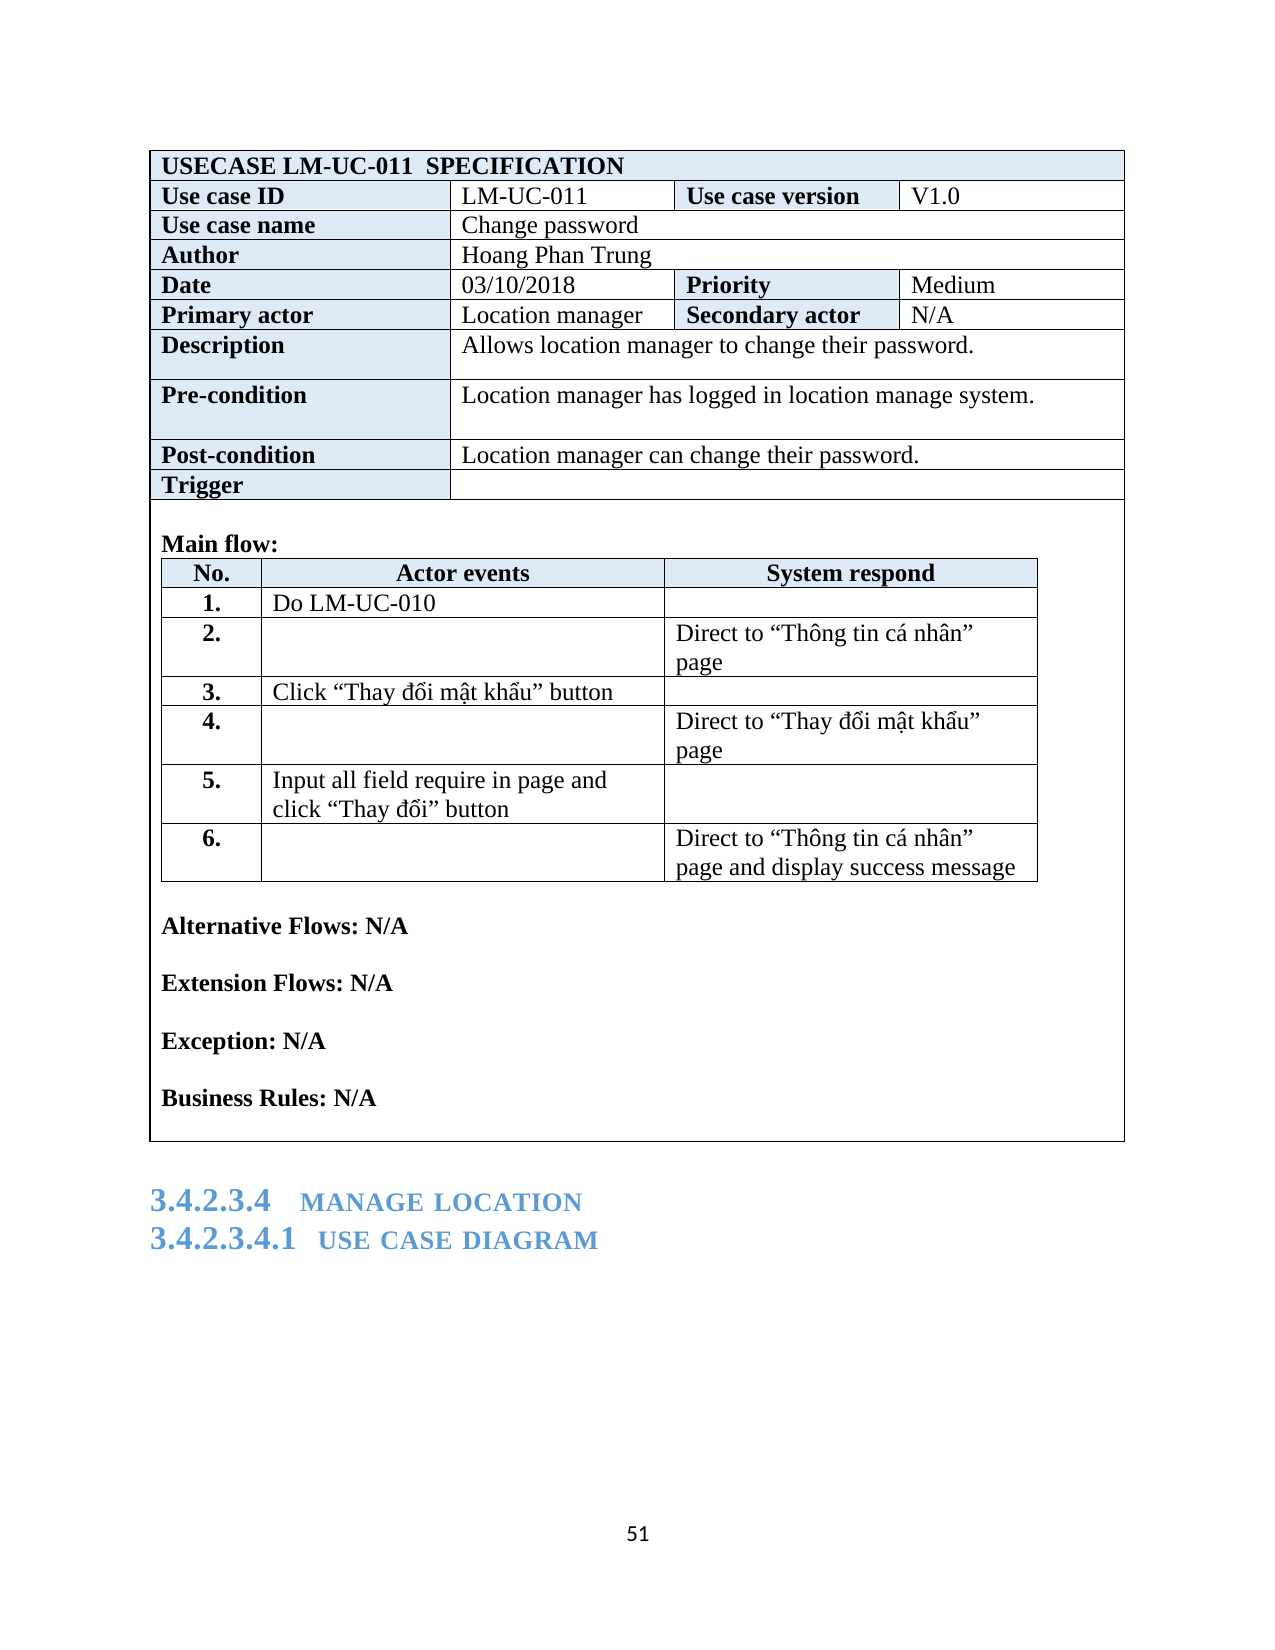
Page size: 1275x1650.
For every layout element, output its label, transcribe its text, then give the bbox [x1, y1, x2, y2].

table_cell Pre-condition [151, 380, 450, 439]
list manage location [150, 1180, 1125, 1218]
table_cell Priority [675, 270, 899, 299]
table_cell Author [151, 240, 450, 269]
table_cell Hoang Phan Trung [451, 240, 1124, 269]
table_cell Post-condition [151, 440, 450, 469]
table_cell Location manager [451, 300, 674, 329]
table_cell Trigger [151, 470, 450, 499]
list use case diagram [150, 1218, 1125, 1257]
table_cell 03/10/2018 [451, 270, 674, 299]
table_cell Main flow: Alternative Flows: N/A Extension Flows: N/A Exception: N/A Business Rules: N/A [151, 500, 1124, 1141]
table_cell [451, 470, 1124, 499]
table_cell Description [151, 330, 450, 379]
table_cell N/A [900, 300, 1124, 329]
table_cell Medium [900, 270, 1124, 299]
table_cell Primary actor [151, 300, 450, 329]
table_cell LM-UC-011 [451, 181, 674, 209]
table_cell Date [151, 270, 450, 299]
table_header USECASE LM-UC-011 SPECIFICATION [151, 151, 1124, 180]
table_cell Use case name [151, 211, 450, 239]
table_cell Use case ID [151, 181, 450, 209]
table_cell Change password [451, 211, 1124, 239]
table_cell Allows location manager to change their password. [451, 330, 1124, 379]
table_cell V1.0 [900, 181, 1124, 209]
table_cell Secondary actor [675, 300, 899, 329]
table_cell Location manager has logged in location manage system. [451, 380, 1124, 439]
table_cell Use case version [675, 181, 899, 209]
table_cell Location manager can change their password. [451, 440, 1124, 469]
